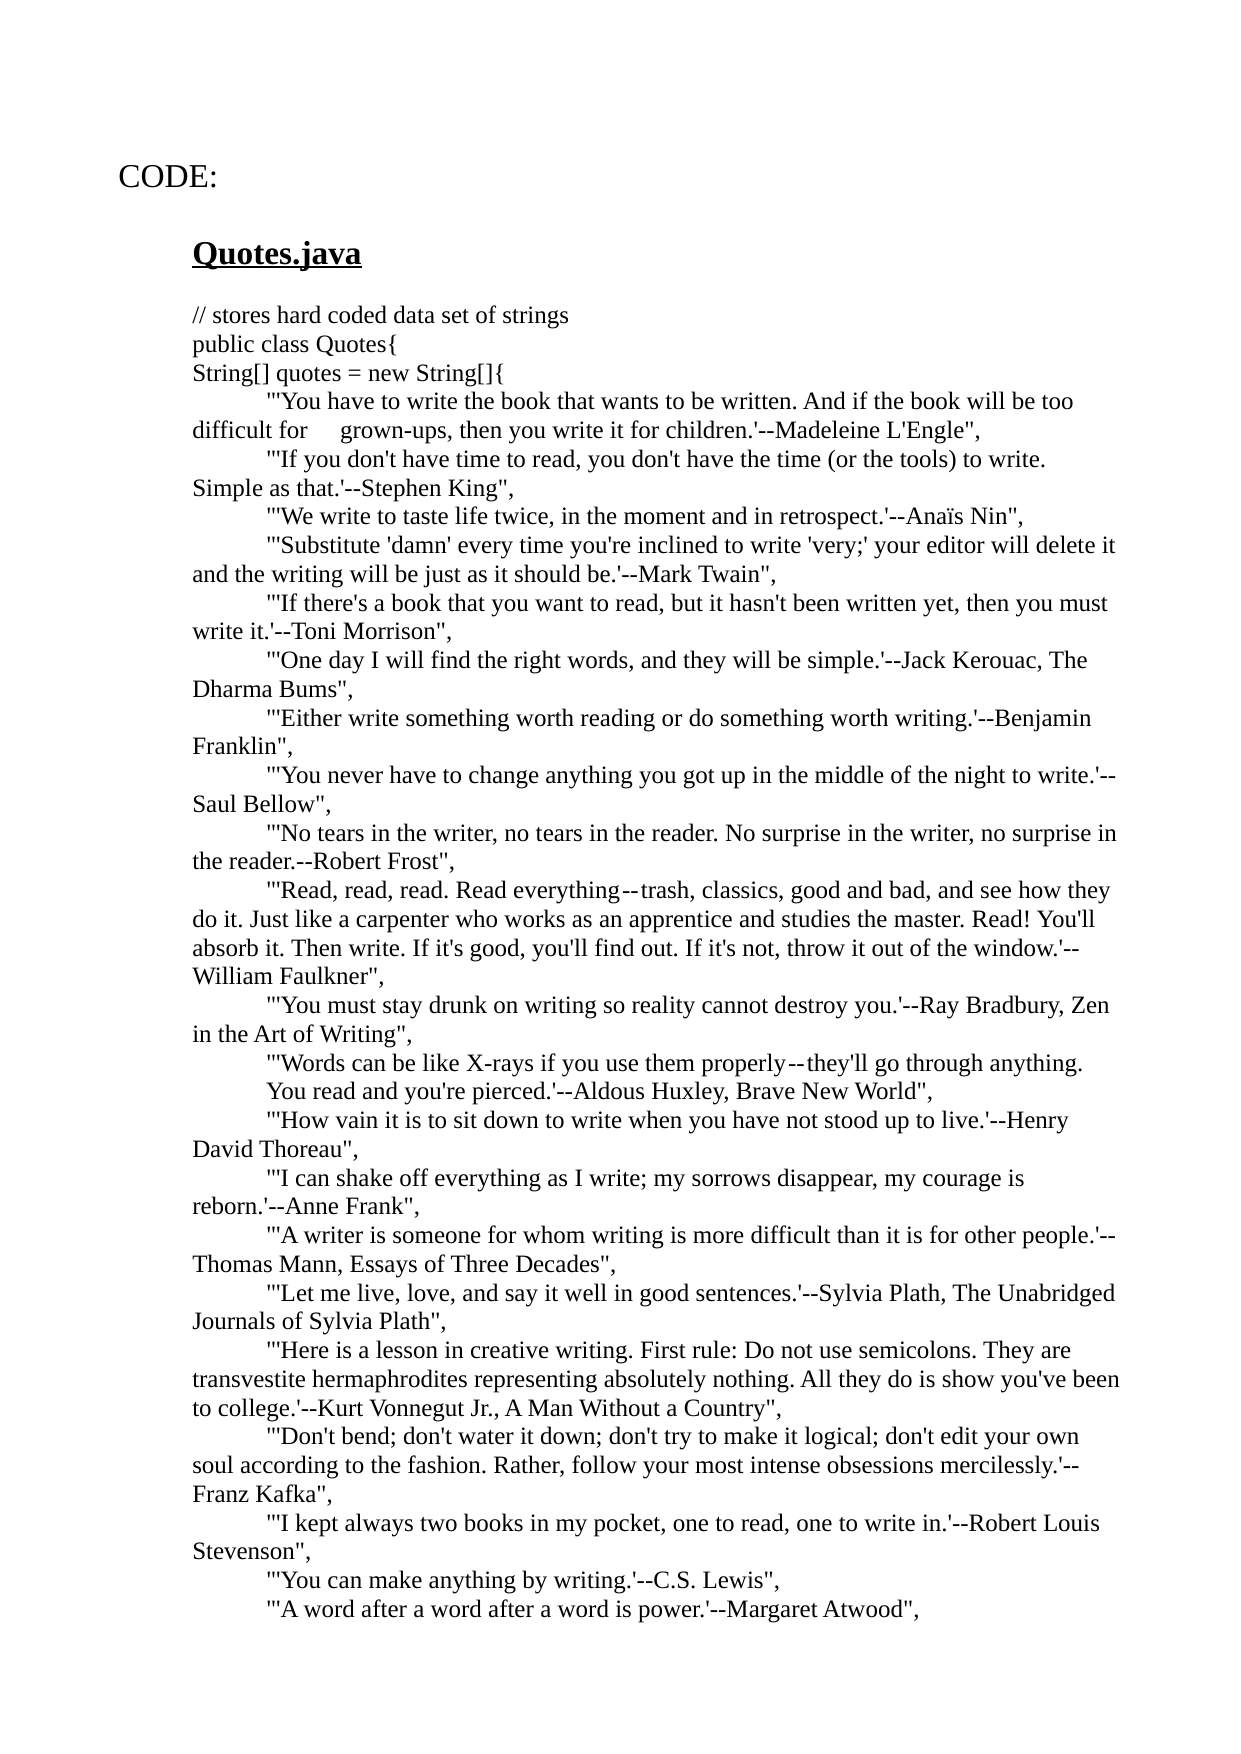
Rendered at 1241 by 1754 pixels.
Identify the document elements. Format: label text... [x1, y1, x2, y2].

text "'I can shake off everything as I write; my sorrows disappear, my courage is reborn.'--Anne Frank", [118, 1163, 1122, 1220]
text "'A word after a word after a word is power.'--Margaret Atwood", [118, 1594, 1122, 1623]
text "'Either write something worth reading or do something worth writing.'--Benjamin Franklin", [118, 703, 1122, 760]
text "'Substitute 'damn' every time you're inclined to write 'very;' your editor will delete it and the writing will be just as it should be.'--Mark Twain", [118, 530, 1122, 588]
text "'I kept always two books in my pocket, one to read, one to write in.'--Robert Louis Stevenson", [118, 1508, 1122, 1565]
text "'We write to taste life twice, in the moment and in retrospect.'--Anaïs Nin", [118, 501, 1122, 530]
text CODE: [118, 156, 1122, 195]
text "'Here is a lesson in creative writing. First rule: Do not use semicolons. They are transvestite hermaphrodites representing absolutely nothing. All they do is show you've been to college.'--Kurt Vonnegut Jr., A Man Without a Country", [118, 1335, 1122, 1421]
text "'Don't bend; don't water it down; don't try to make it logical; don't edit your own soul according to the fashion. Rather, follow your most intense obsessions mercilessly.'-- Franz Kafka", [118, 1421, 1122, 1508]
text "'If you don't have time to read, you don't have the time (or the tools) to write. Simple as that.'--Stephen King", [118, 444, 1122, 501]
text "'No tears in the writer, no tears in the reader. No surprise in the writer, no surprise in the reader.--Robert Frost", [118, 818, 1122, 875]
text "'You must stay drunk on writing so reality cannot destroy you.'--Ray Bradbury, Zen in the Art of Writing", [118, 990, 1122, 1048]
text Quotes.java [118, 233, 1122, 271]
text public class Quotes{ [118, 329, 1122, 358]
text "'How vain it is to sit down to write when you have not stood up to live.'--Henry David Thoreau", [118, 1105, 1122, 1163]
text "'Let me live, love, and say it well in good sentences.'--Sylvia Plath, The Unabridged Journals of Sylvia Plath", [118, 1278, 1122, 1335]
text "'Read, read, read. Read everything -- trash, classics, good and bad, and see how they do it. Just like a carpenter who works as an apprentice and studies the master. Read! You'll absorb it. Then write. If it's good, you'll find out. If it's not, throw it out of the window.'-- William Faulkner", [118, 875, 1122, 990]
text "'One day I will find the right words, and they will be simple.'--Jack Kerouac, The Dharma Bums", [118, 645, 1122, 703]
text "'A writer is someone for whom writing is more difficult than it is for other people.'-- Thomas Mann, Essays of Three Decades", [118, 1220, 1122, 1278]
text "'If there's a book that you want to read, but it hasn't been written yet, then you must write it.'--Toni Morrison", [118, 588, 1122, 645]
text "'You never have to change anything you got up in the middle of the night to write.'-- Saul Bellow", [118, 760, 1122, 818]
text "'You have to write the book that wants to be written. And if the book will be too difficult for grown-ups, then you write it for children.'--Madeleine L'Engle", [118, 386, 1122, 444]
text String[] quotes = new String[]{ [118, 358, 1122, 386]
text "'You can make anything by writing.'--C.S. Lewis", [118, 1565, 1122, 1594]
text "'Words can be like X-rays if you use them properly -- they'll go through anything. You read and you're pierced.'--Aldous Huxley, Brave New World", [118, 1048, 1122, 1105]
text // stores hard coded data set of strings [118, 300, 1122, 329]
